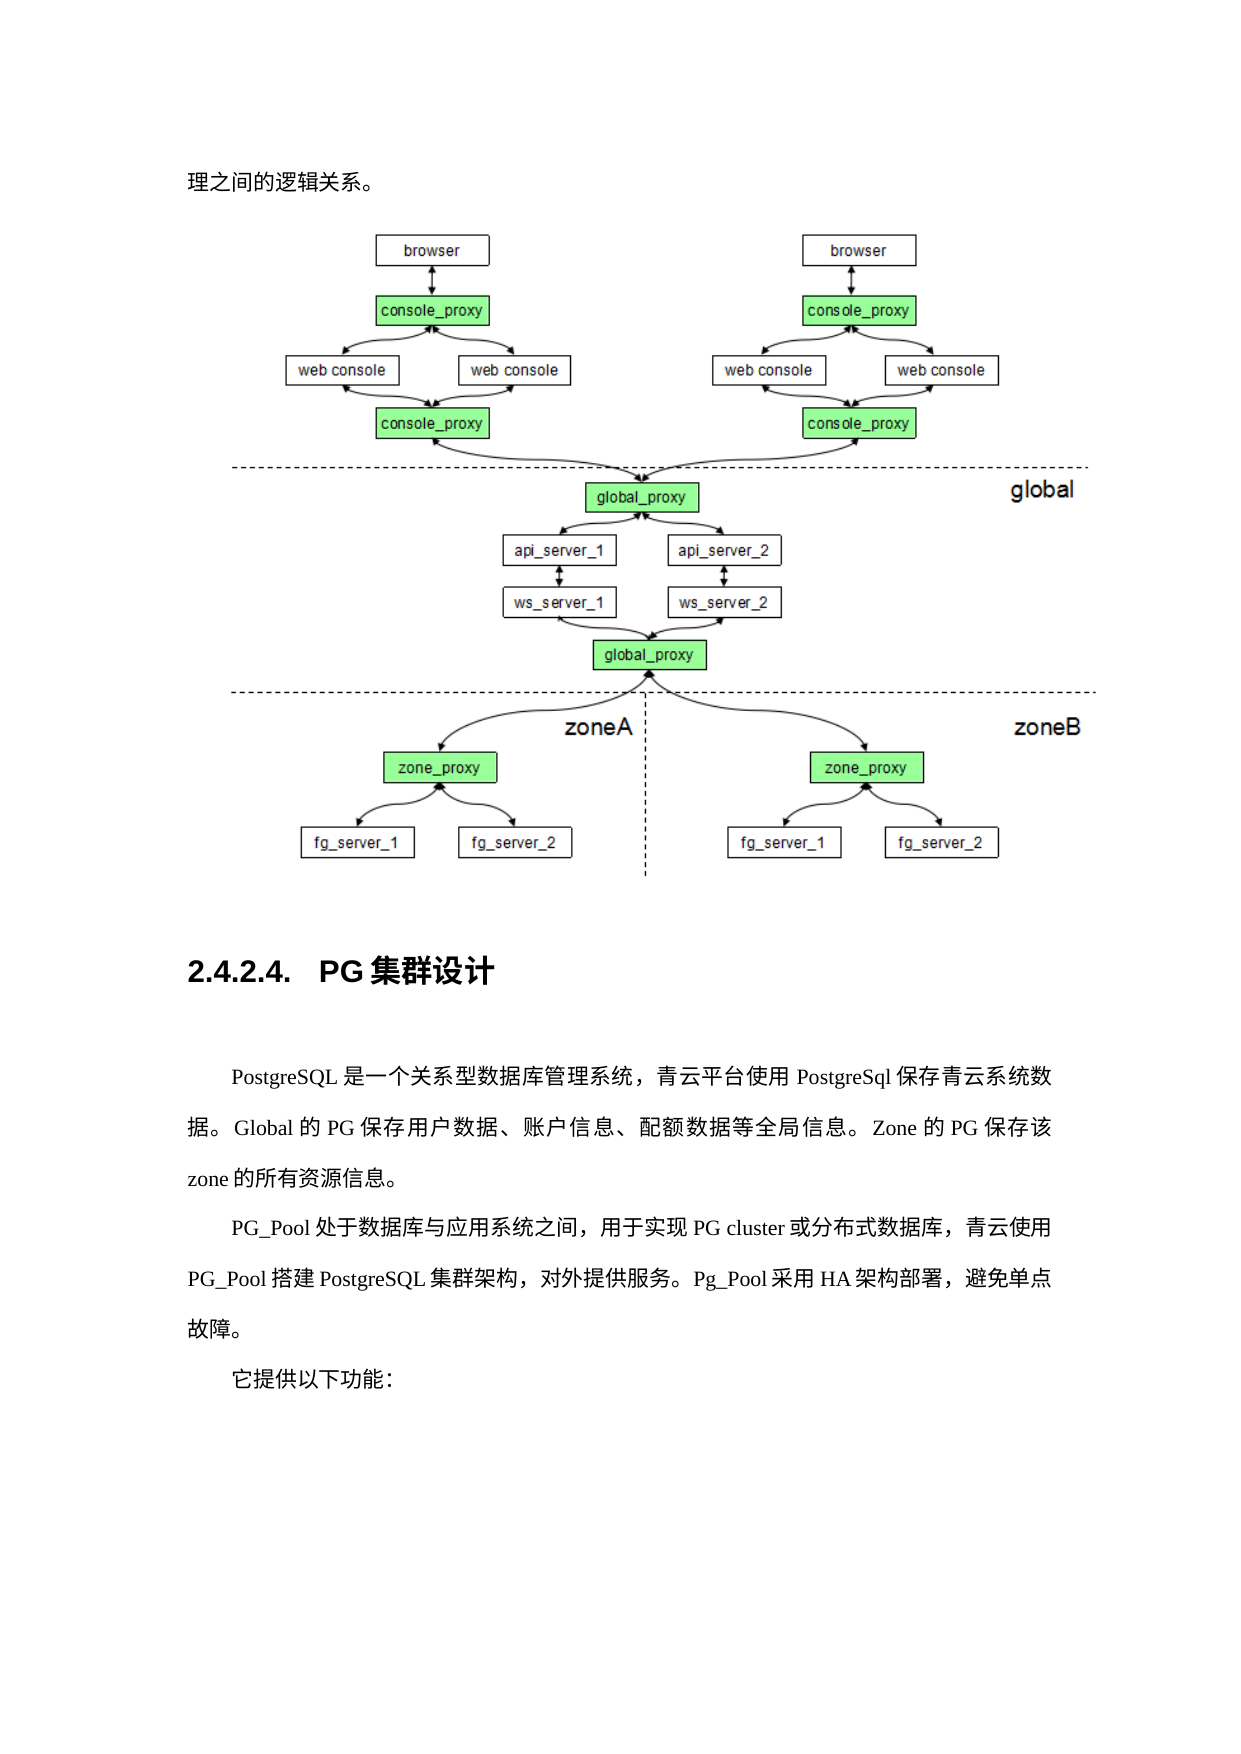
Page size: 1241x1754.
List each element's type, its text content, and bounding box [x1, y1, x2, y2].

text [187, 164, 1053, 198]
text 它提供以下功能： [187, 1361, 1053, 1395]
picture [231, 213, 1097, 880]
text PG_Pool处于数据库与应用系统之间，用于实现PG cluster或分布式数据库，青云使用PG_Pool搭建PostgreSQL集群架构，对外提供服务。Pg_Pool采用HA架构部署，避免单点故障。 [187, 1209, 1053, 1345]
subtitle PG集群设计 [187, 934, 1053, 1002]
text PostgreSQL是一个关系型数据库管理系统，青云平台使用PostgreSql保存青云系统数据。Global的PG保存用户数据、账户信息、配额数据等全局信息。Zone的PG保存该zone的所有资源信息。 [187, 1057, 1053, 1193]
